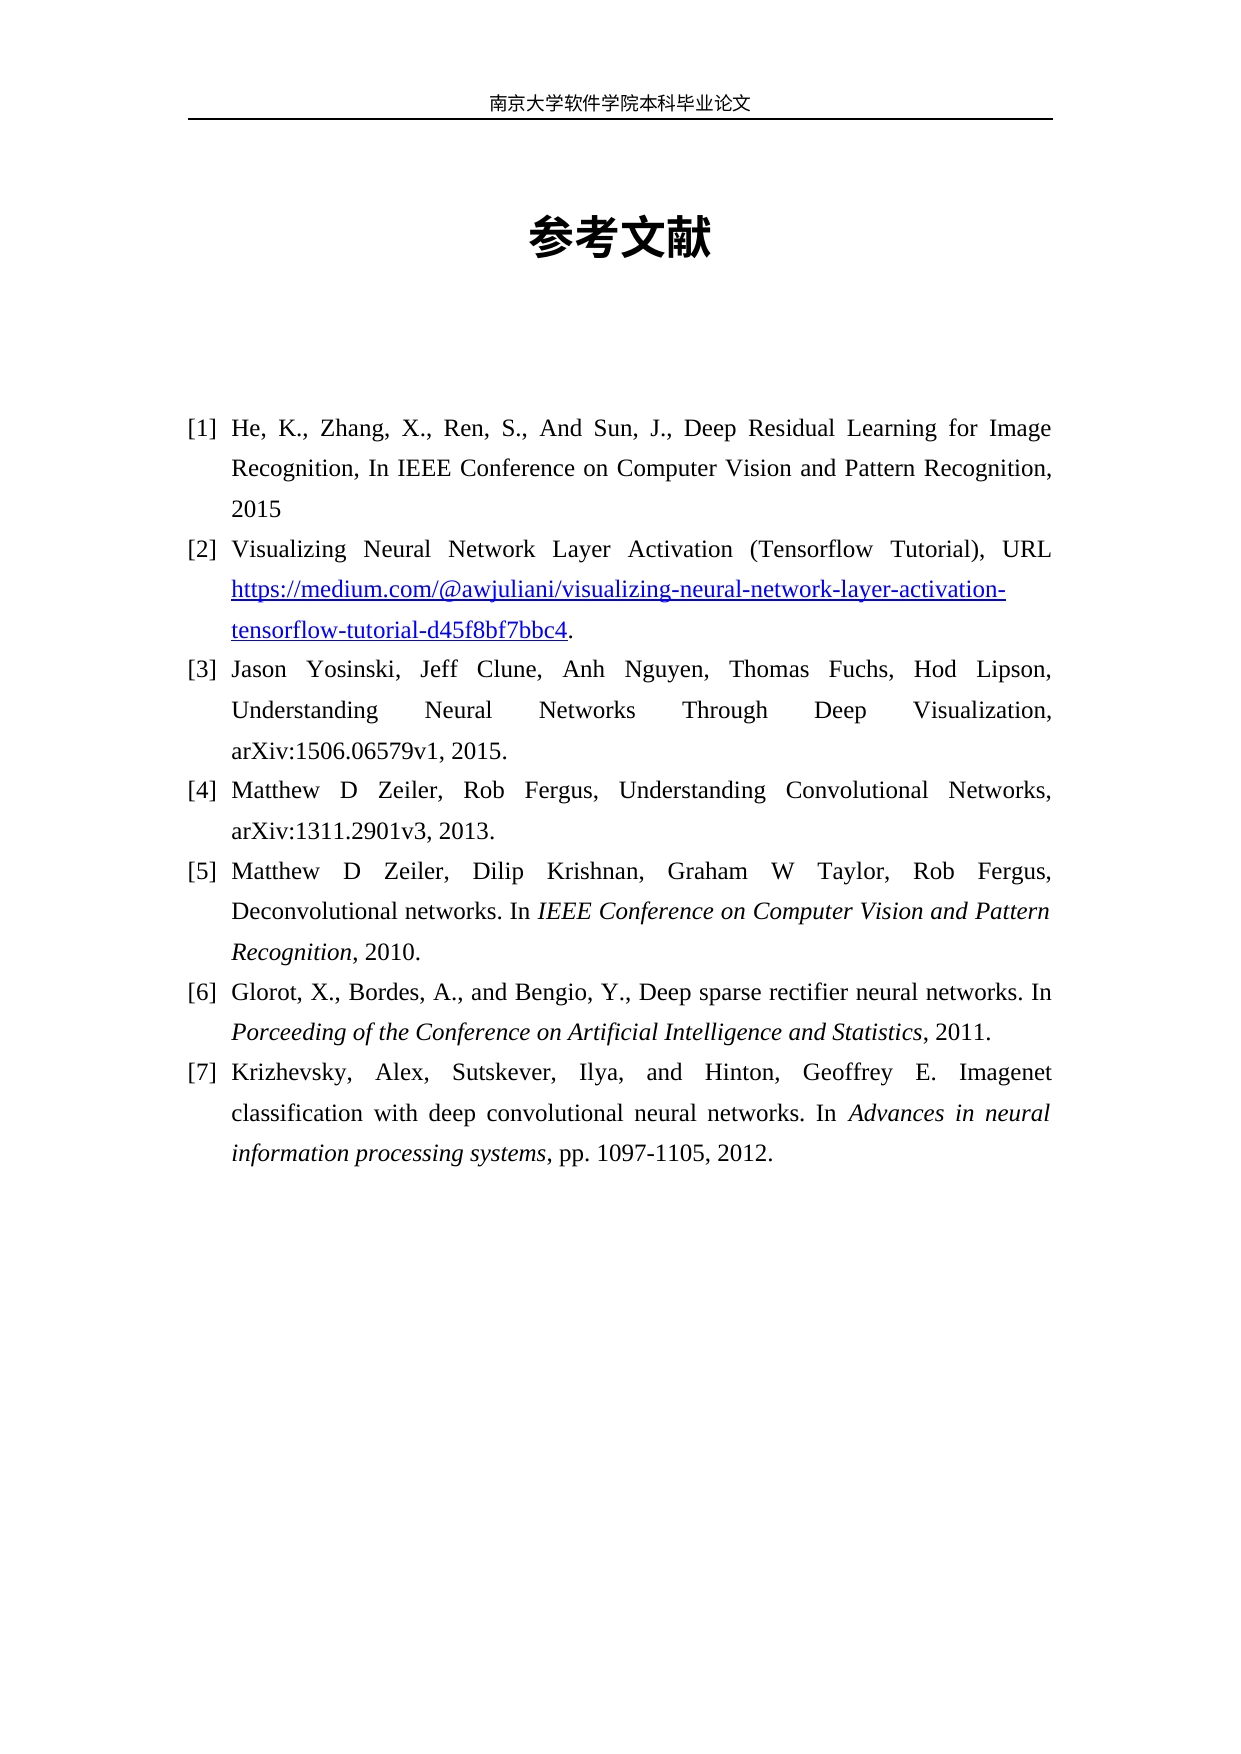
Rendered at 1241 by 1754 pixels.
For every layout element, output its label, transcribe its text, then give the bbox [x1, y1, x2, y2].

list Glorot, X., Bordes, A., and Bengio, Y., Deep sparse rectifier neural networks. In Porceeding of the Conference on Artificial Intelligence and Statistics, 2011. [187, 975, 1053, 1048]
list Visualizing Neural Network Layer Activation (Tensorflow Tutorial), URL https://medium.com/@awjuliani/visualizing-neural-network-layer-activation-tensorflow-tutorial-d45f8bf7bbc4. [187, 532, 1053, 646]
list Matthew D Zeiler, Rob Fergus, Understanding Convolutional Networks, arXiv:1311.2901v3, 2013. [187, 774, 1053, 847]
list He, K., Zhang, X., Ren, S., And Sun, J., Deep Residual Learning for Image Recognition, In IEEE Conference on Computer Vision and Pattern Recognition, 2015 [187, 411, 1053, 524]
list Matthew D Zeiler, Dilip Krishnan, Graham W Taylor, Rob Fergus, Deconvolutional networks. In IEEE Conference on Computer Vision and Pattern Recognition, 2010. [187, 854, 1053, 968]
list Jason Yosinski, Jeff Clune, Anh Nguyen, Thomas Fuchs, Hod Lipson, Understanding Neural Networks Through Deep Visualization, arXiv:1506.06579v1, 2015. [187, 653, 1053, 766]
subtitle 参考文献 [187, 185, 1053, 283]
list Krizhevsky, Alex, Sutskever, Ilya, and Hinton, Geoffrey E. Imagenet classification with deep convolutional neural networks. In Advances in neural information processing systems, pp. 1097-1105, 2012. [187, 1055, 1053, 1169]
